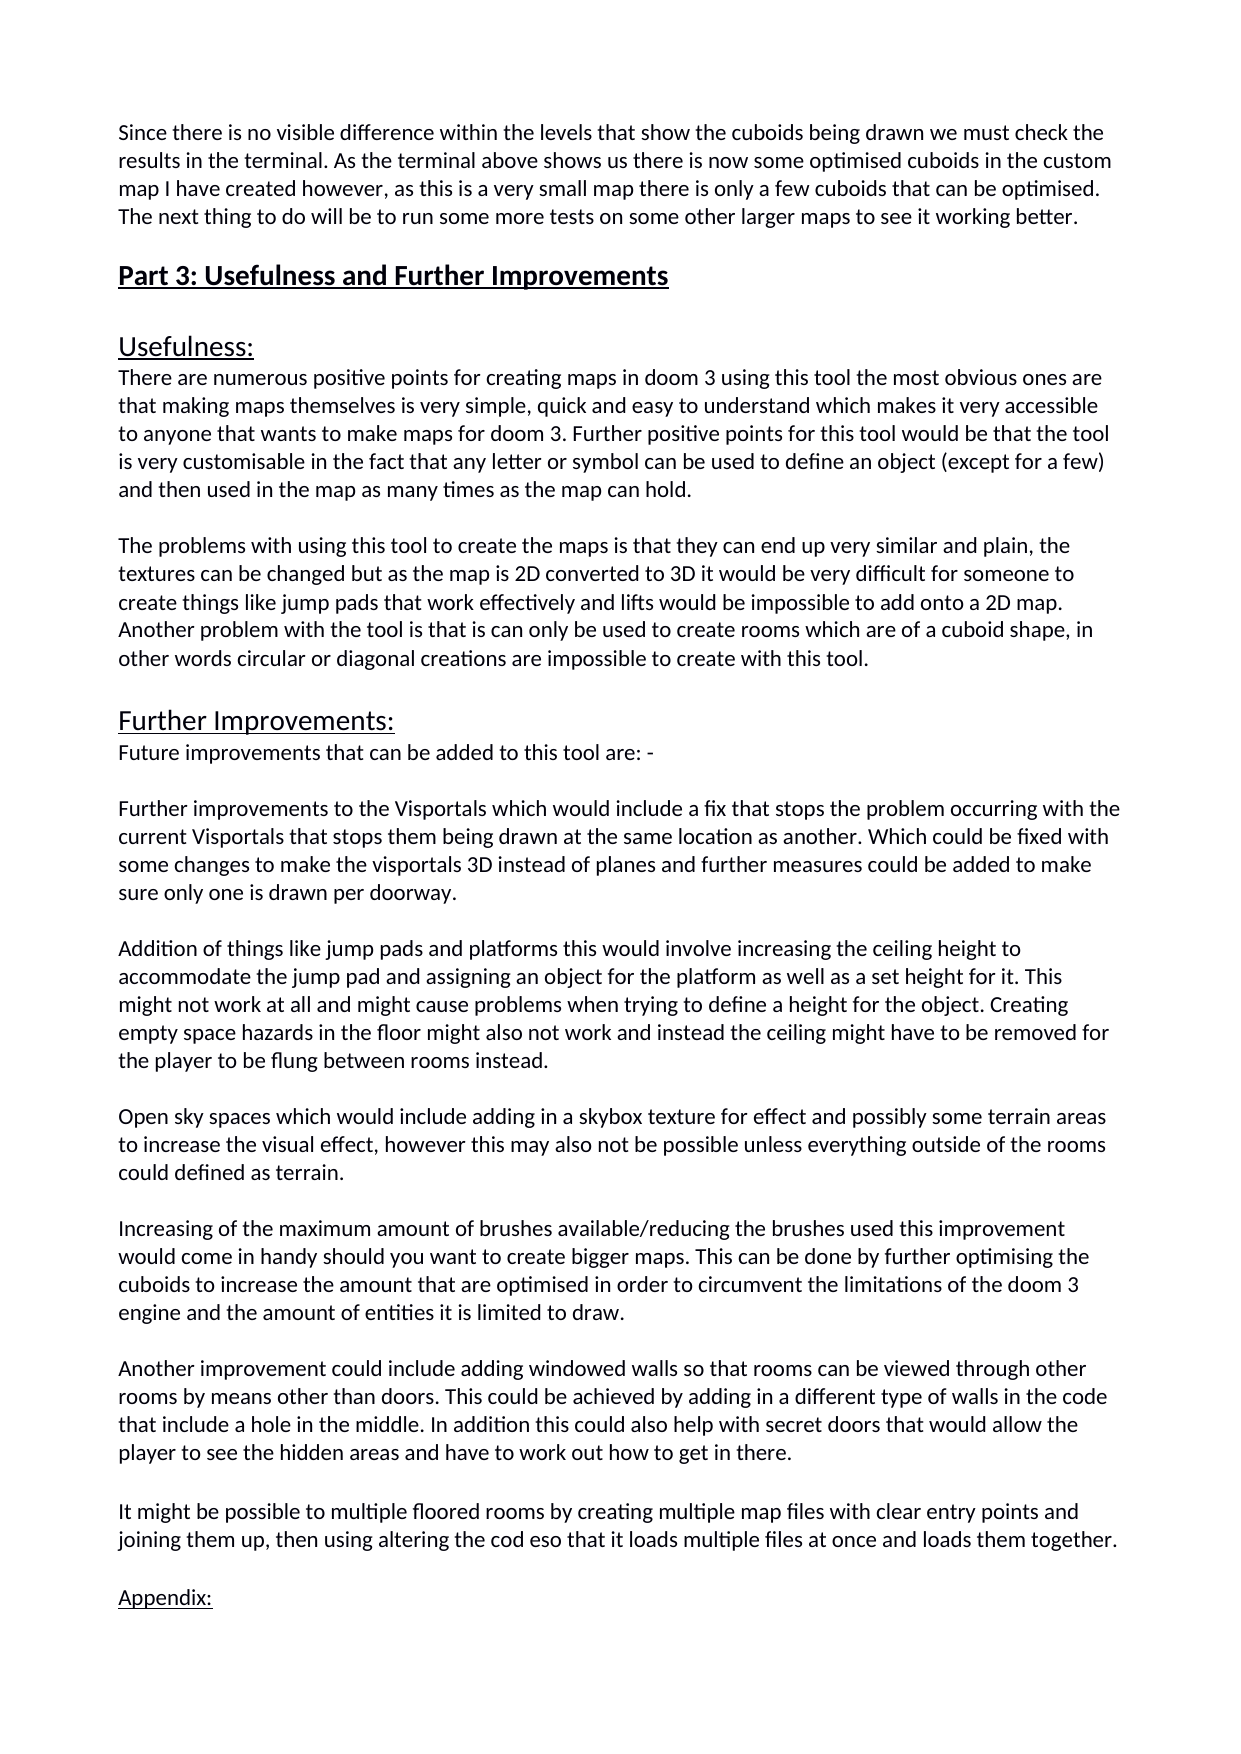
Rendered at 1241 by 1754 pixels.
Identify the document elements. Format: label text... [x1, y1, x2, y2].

text Appendix: [118, 1583, 1122, 1611]
text Further improvements to the Visportals which would include a fix that stops the problem occurring with the current Visportals that stops them being drawn at the same location as another. Which could be fixed with some changes to make the visportals 3D instead of planes and further measures could be added to make sure only one is drawn per doorway. [118, 794, 1122, 906]
text Since there is no visible difference within the levels that show the cuboids being drawn we must check the results in the terminal. As the terminal above shows us there is now some optimised cuboids in the custom map I have created however, as this is a very small map there is only a few cuboids that can be optimised. The next thing to do will be to run some more tests on some other larger maps to see it working better. [118, 118, 1122, 230]
text It might be possible to multiple floored rooms by creating multiple map files with clear entry points and joining them up, then using altering the cod eso that it loads multiple files at once and loads them together. [118, 1497, 1122, 1553]
text Further Improvements: [118, 702, 1122, 738]
text Addition of things like jump pads and platforms this would involve increasing the ceiling height to accommodate the jump pad and assigning an object for the platform as well as a set height for it. This might not work at all and might cause problems when trying to define a height for the object. Creating empty space hazards in the floor might also not work and instead the ceiling might have to be removed for the player to be flung between rooms instead. [118, 934, 1122, 1074]
text Open sky spaces which would include adding in a skybox texture for effect and possibly some terrain areas to increase the visual effect, however this may also not be possible unless everything outside of the rooms could defined as terrain. [118, 1102, 1122, 1186]
text Increasing of the maximum amount of brushes available/reducing the brushes used this improvement would come in handy should you want to create bigger maps. This can be done by further optimising the cuboids to increase the amount that are optimised in order to circumvent the limitations of the doom 3 engine and the amount of entities it is limited to draw. [118, 1214, 1122, 1326]
text Future improvements that can be added to this tool are: - [118, 738, 1122, 766]
text There are numerous positive points for creating maps in doom 3 using this tool the most obvious ones are that making maps themselves is very simple, quick and easy to understand which makes it very accessible to anyone that wants to make maps for doom 3. Further positive points for this tool would be that the tool is very customisable in the fact that any letter or symbol can be used to define an object (except for a few) and then used in the map as many times as the map can hold. [118, 363, 1122, 503]
text The problems with using this tool to create the maps is that they can end up very similar and plain, the textures can be changed but as the map is 2D converted to 3D it would be very difficult for someone to create things like jump pads that work effectively and lifts would be impossible to add onto a 2D map. Another problem with the tool is that is can only be used to create rooms which are of a cuboid shape, in other words circular or diagonal creations are impossible to create with this tool. [118, 532, 1122, 672]
text Part 3: Usefulness and Further Improvements [118, 257, 1122, 292]
text Another improvement could include adding windowed walls so that rooms can be viewed through other rooms by means other than doors. This could be achieved by adding in a different type of walls in the code that include a hole in the middle. In addition this could also help with secret doors that would allow the player to see the hidden areas and have to work out how to get in there. [118, 1354, 1122, 1466]
text Usefulness: [118, 328, 1122, 363]
